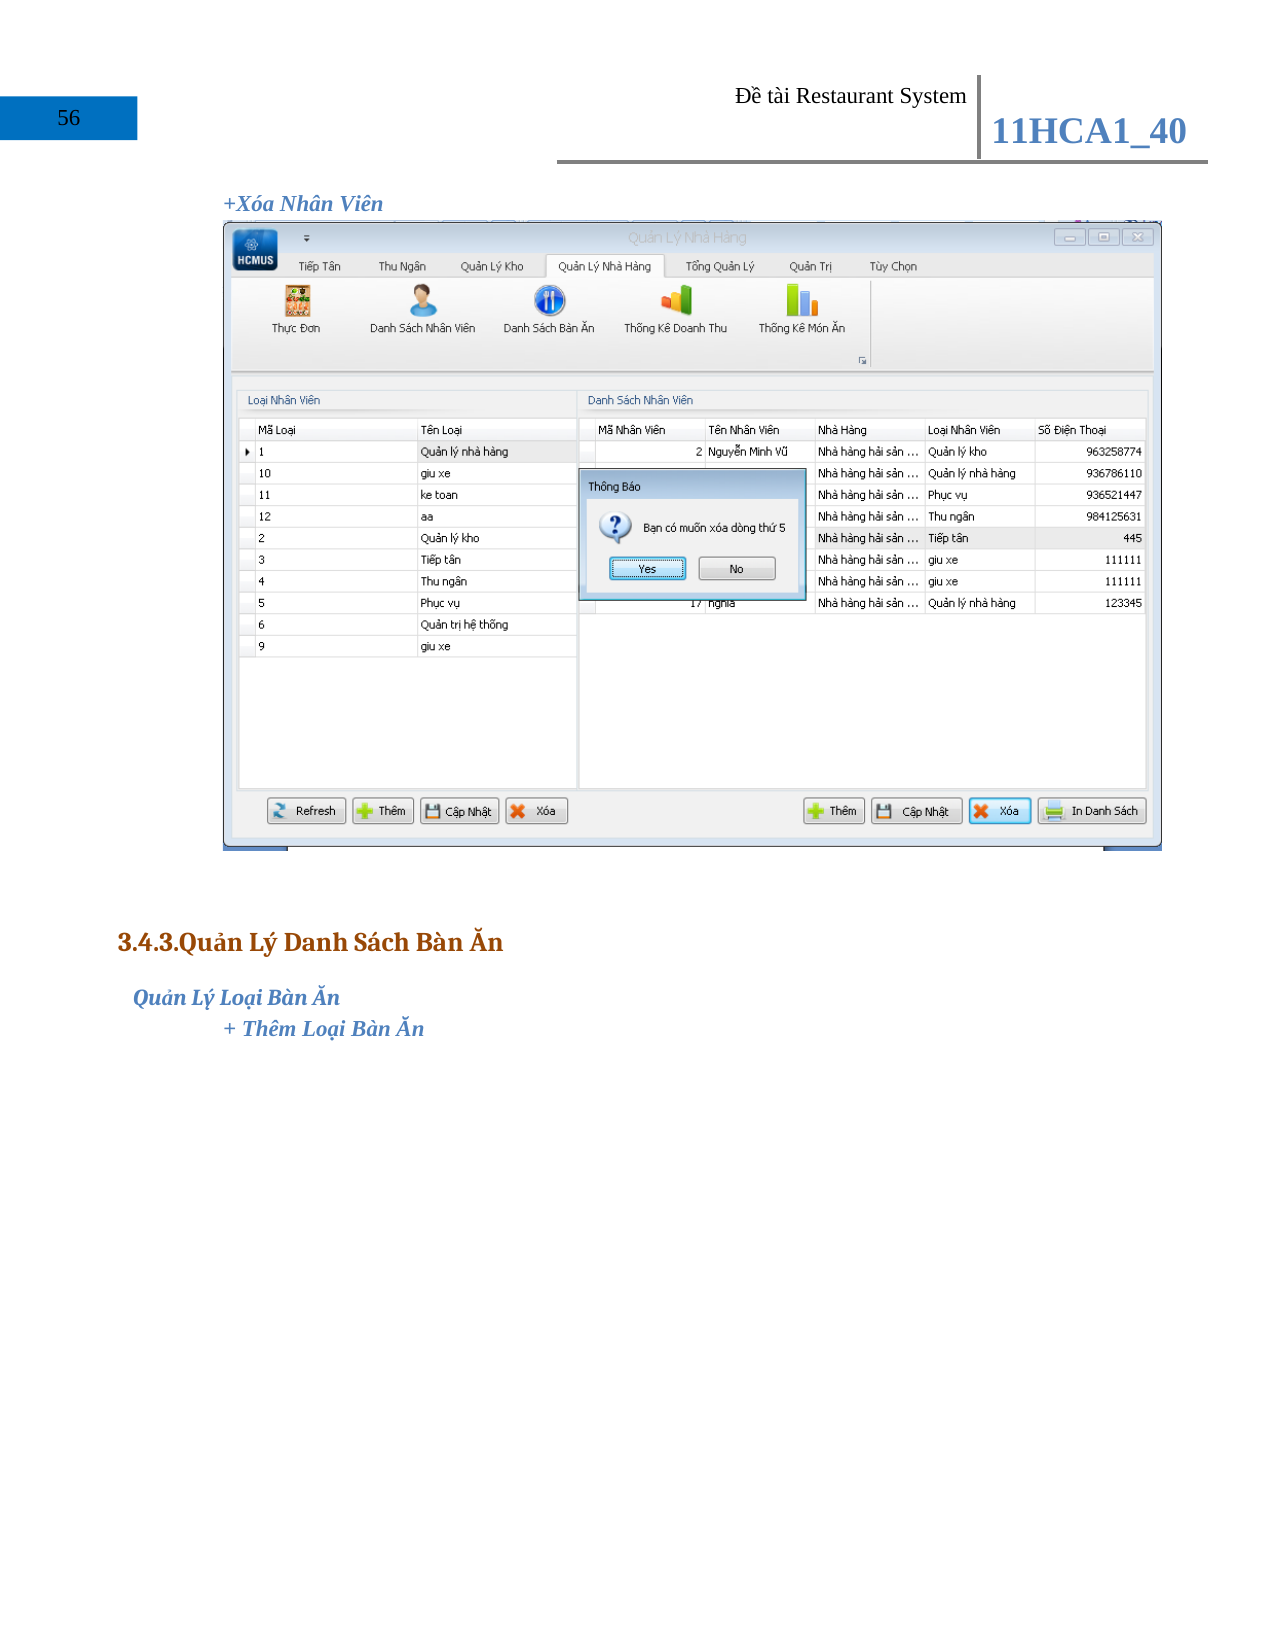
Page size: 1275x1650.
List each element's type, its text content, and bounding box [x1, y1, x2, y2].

subtitle Quản Lý Loại Bàn Ăn [133, 984, 1167, 1011]
text + Thêm Loại Bàn Ăn [223, 1015, 1167, 1041]
subtitle 3.4.3.Quản Lý Danh Sách Bàn Ăn [118, 926, 1167, 958]
picture [222, 220, 1162, 851]
